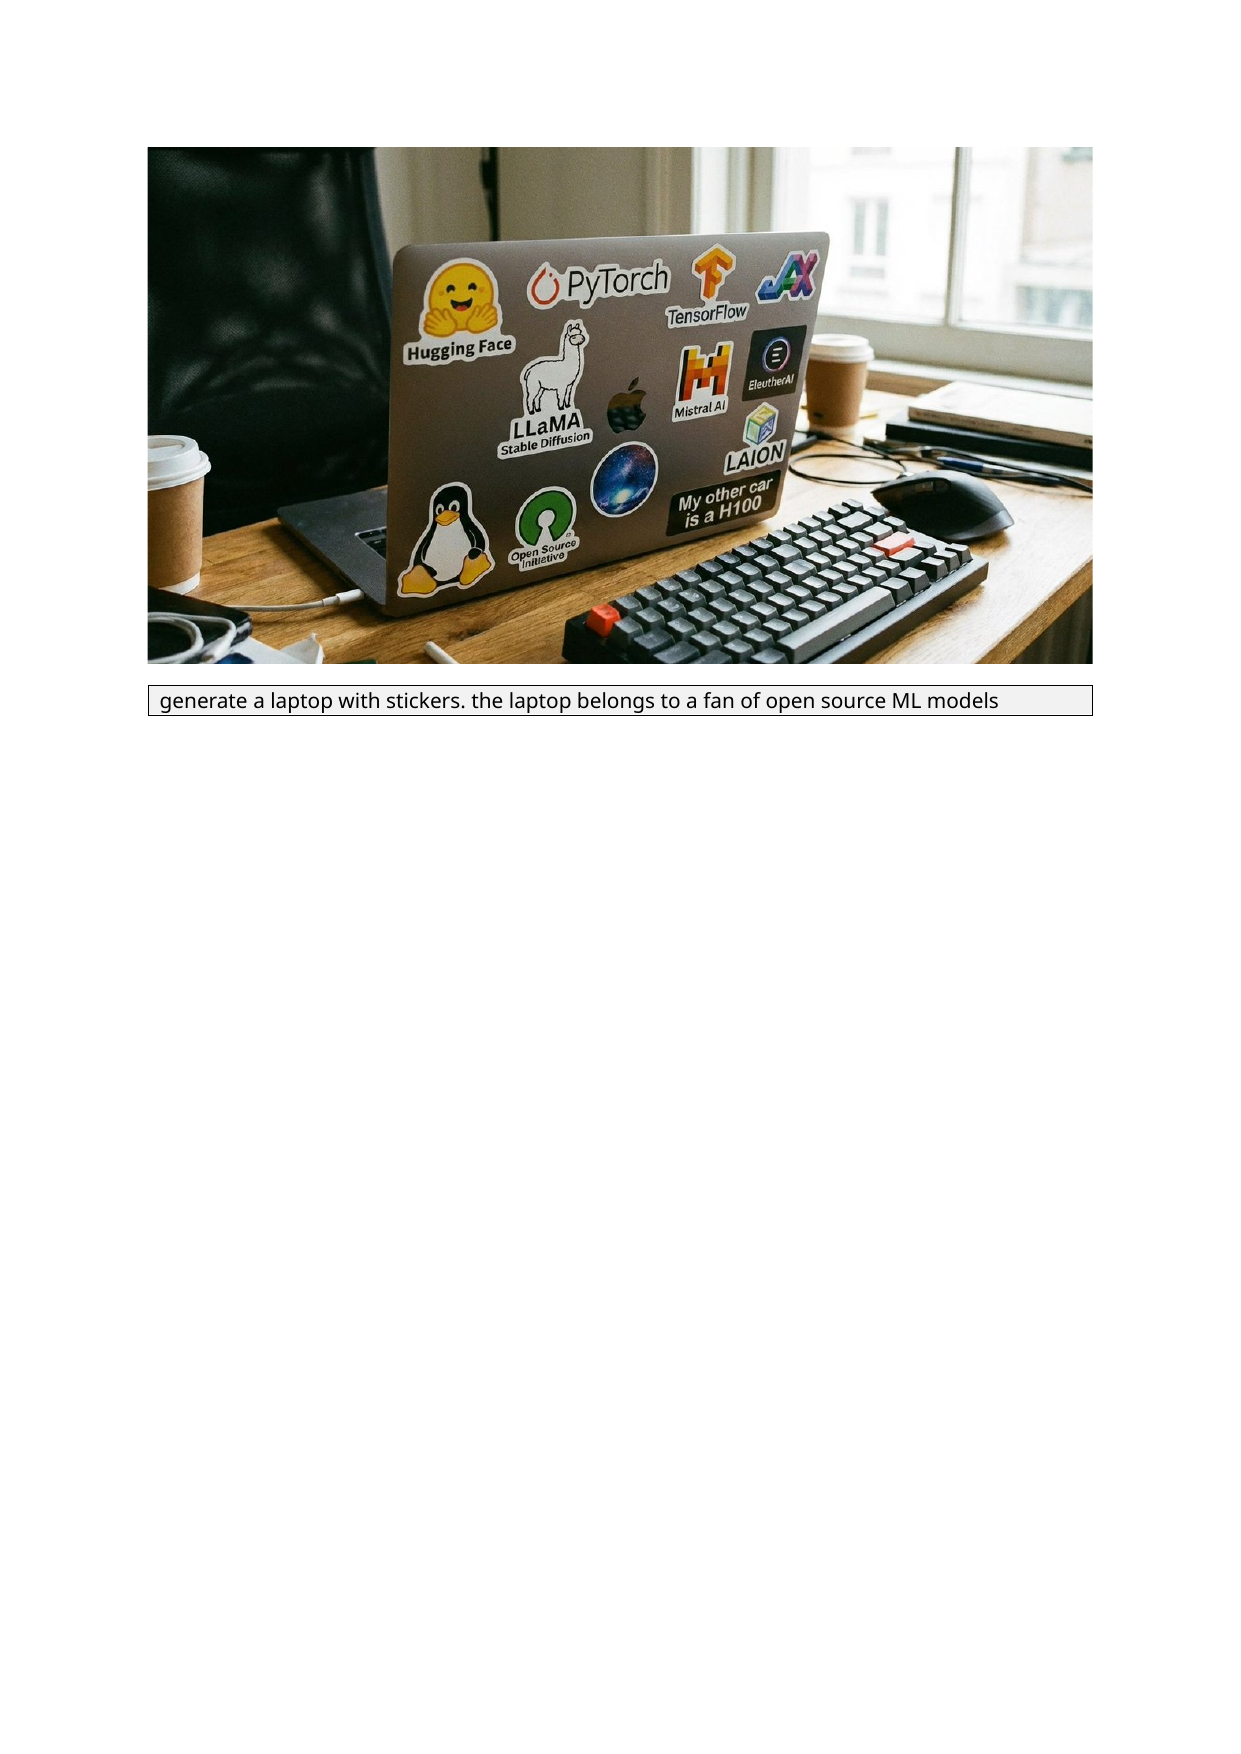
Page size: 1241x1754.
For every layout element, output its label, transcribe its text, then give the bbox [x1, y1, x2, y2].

table_header generate a laptop with stickers. the laptop belongs to a fan of open source ML models [149, 686, 1092, 714]
picture [147, 147, 1093, 664]
